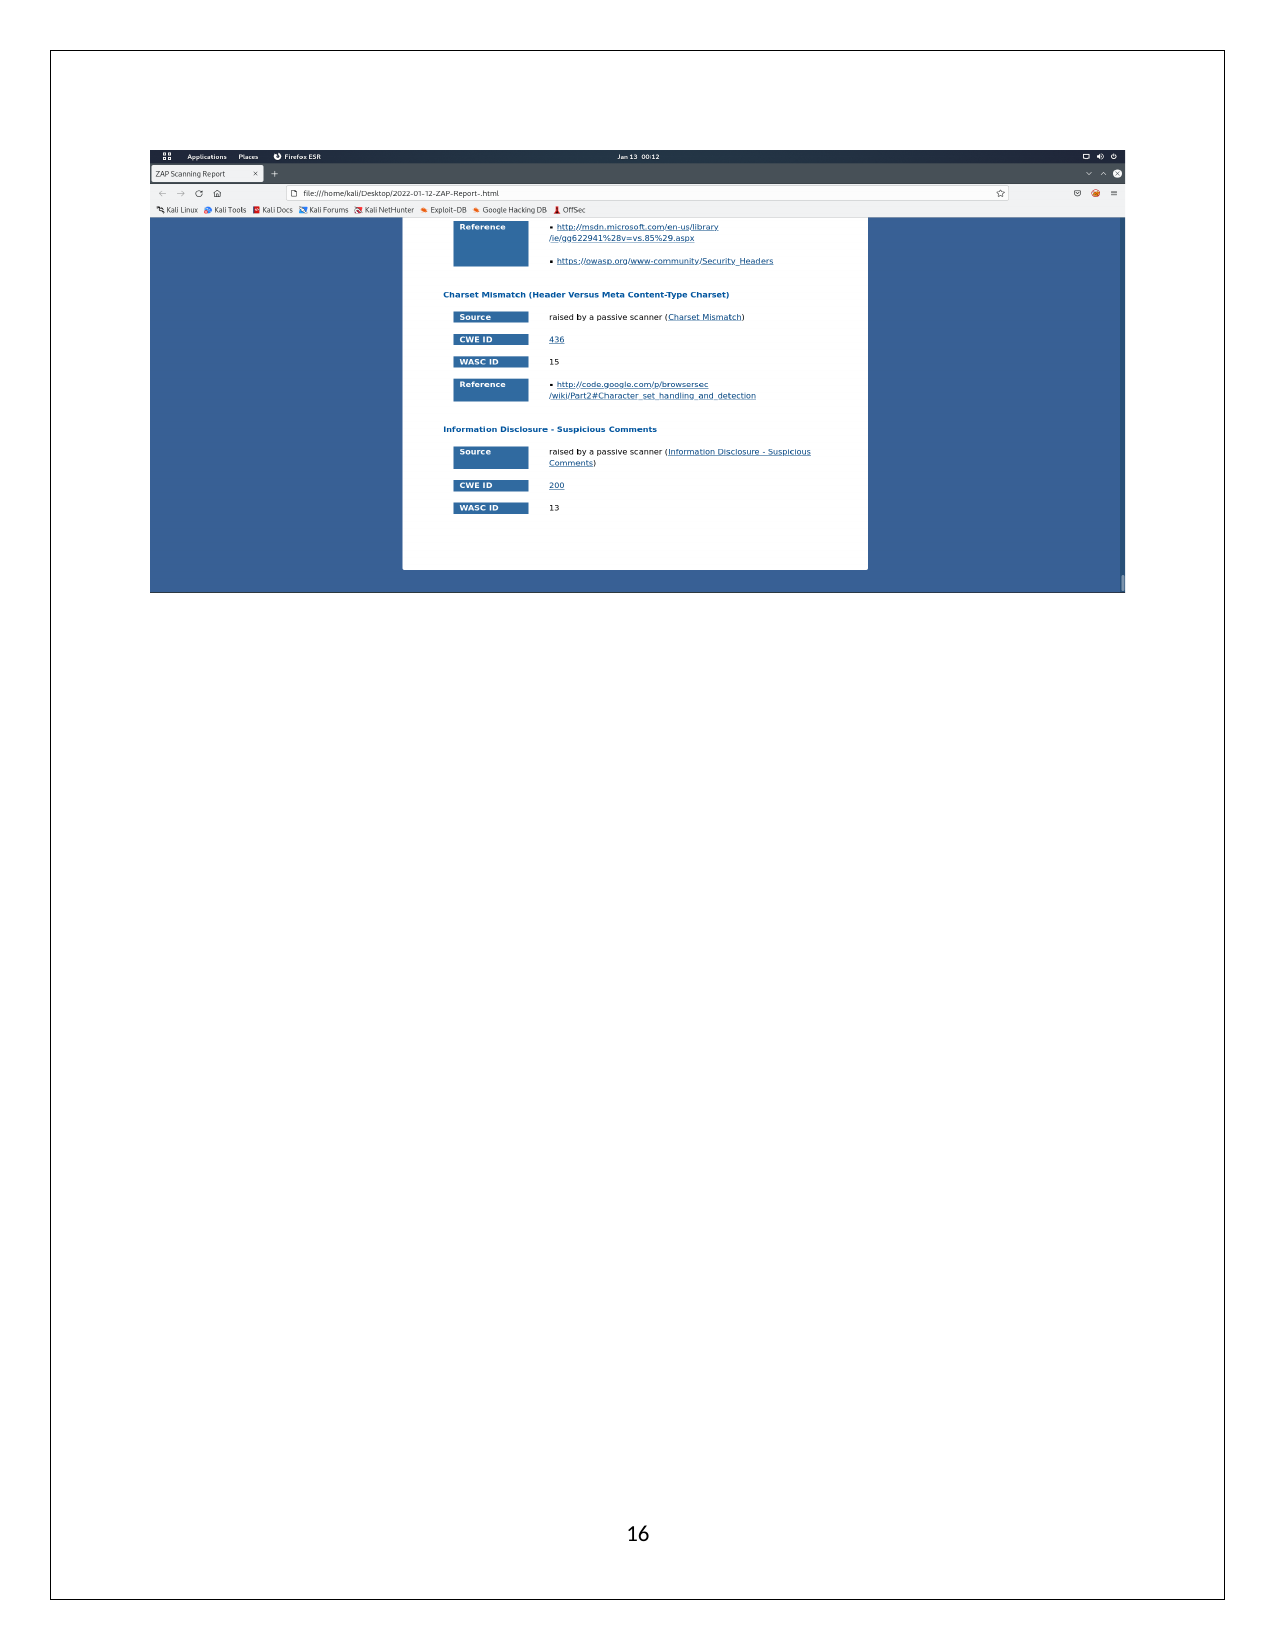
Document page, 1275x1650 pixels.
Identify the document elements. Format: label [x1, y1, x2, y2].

picture [150, 150, 1125, 593]
